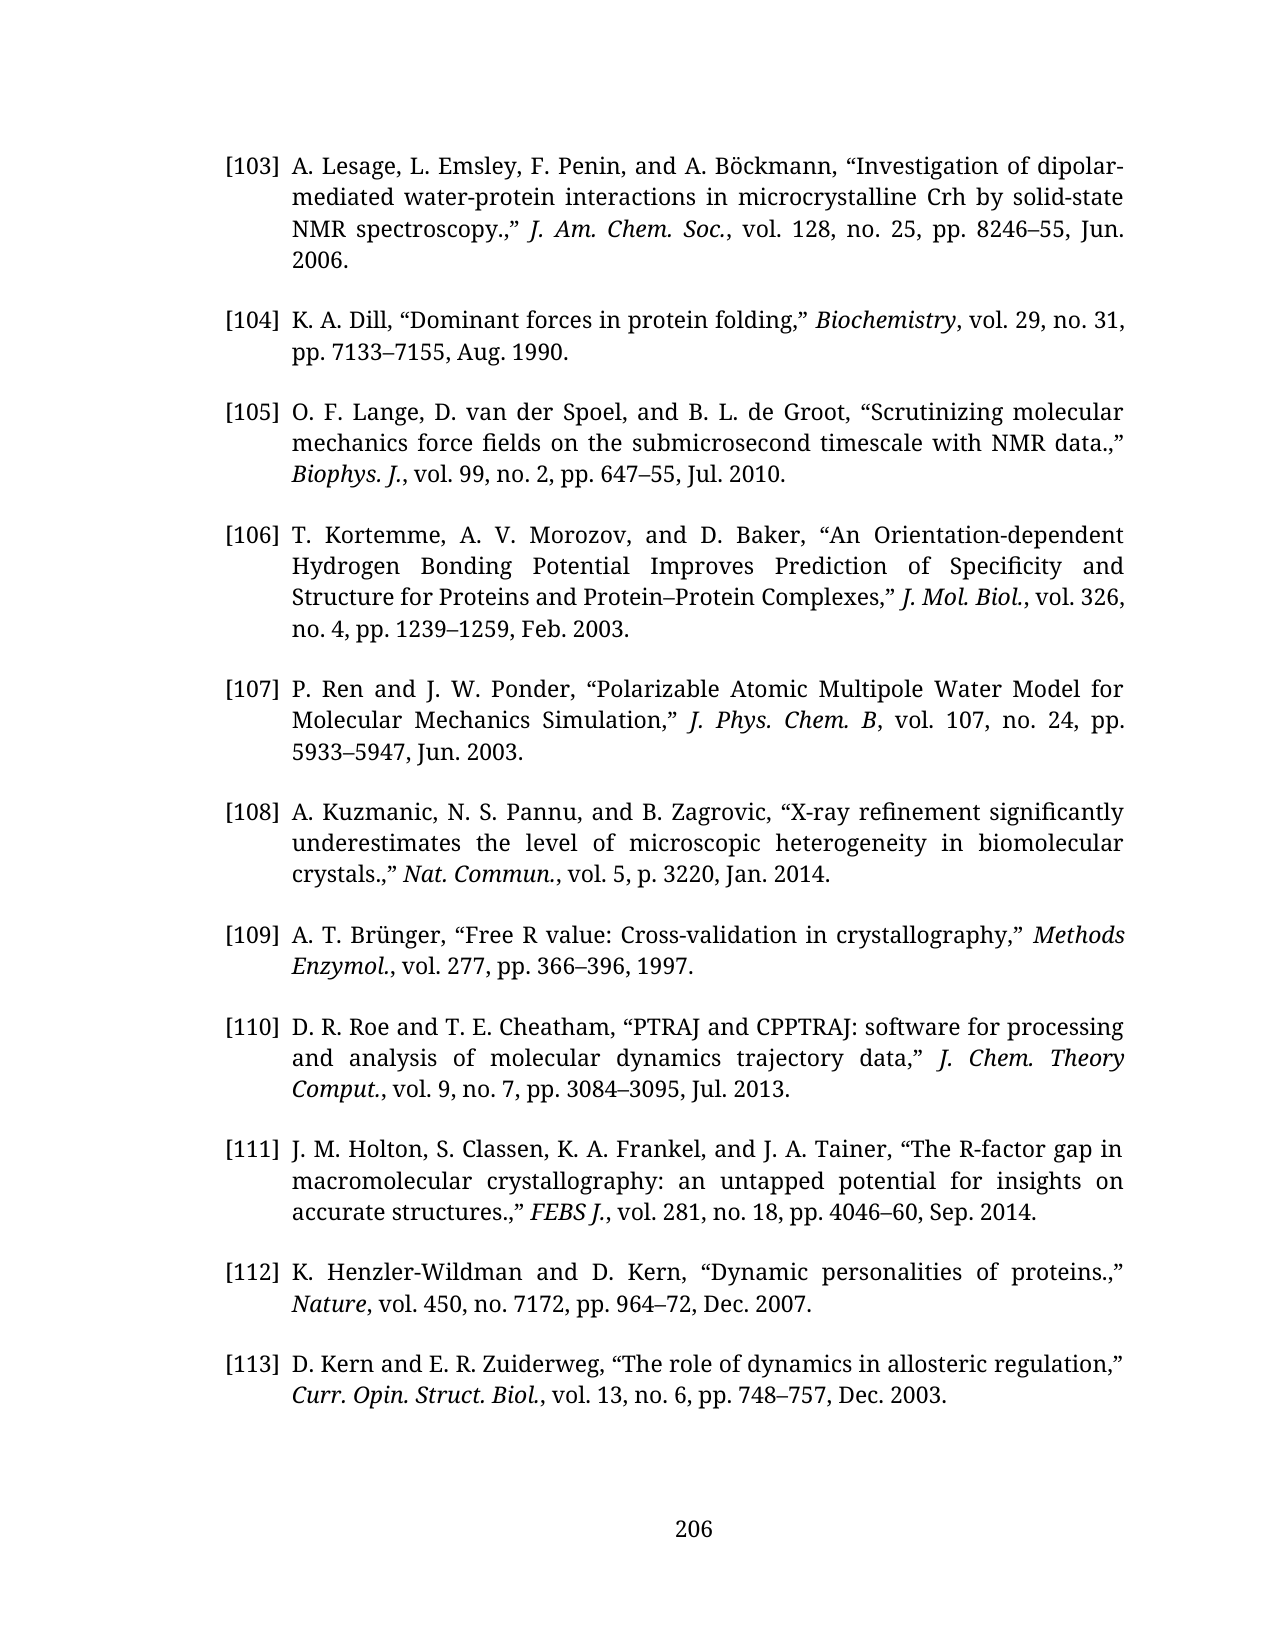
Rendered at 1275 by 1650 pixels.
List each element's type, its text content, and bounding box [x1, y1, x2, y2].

text [105] O. F. Lange, D. van der Spoel, and B. L. de Groot, “Scrutinizing molecular mechanics force fields on the submicrosecond timescale with NMR data.,” Biophys. J., vol. 99, no. 2, pp. 647–55, Jul. 2010. [225, 396, 1125, 489]
text [106] T. Kortemme, A. V. Morozov, and D. Baker, “An Orientation-dependent Hydrogen Bonding Potential Improves Prediction of Specificity and Structure for Proteins and Protein–Protein Complexes,” J. Mol. Biol., vol. 326, no. 4, pp. 1239–1259, Feb. 2003. [225, 519, 1125, 644]
text [109] A. T. Brünger, “Free R value: Cross-validation in crystallography,” Methods Enzymol., vol. 277, pp. 366–396, 1997. [225, 919, 1125, 981]
text [111] J. M. Holton, S. Classen, K. A. Frankel, and J. A. Tainer, “The R-factor gap in macromolecular crystallography: an untapped potential for insights on accurate structures.,” FEBS J., vol. 281, no. 18, pp. 4046–60, Sep. 2014. [225, 1133, 1125, 1227]
text [107] P. Ren and J. W. Ponder, “Polarizable Atomic Multipole Water Model for Molecular Mechanics Simulation,” J. Phys. Chem. B, vol. 107, no. 24, pp. 5933–5947, Jun. 2003. [225, 673, 1125, 767]
text [110] D. R. Roe and T. E. Cheatham, “PTRAJ and CPPTRAJ: software for processing and analysis of molecular dynamics trajectory data,” J. Chem. Theory Comput., vol. 9, no. 7, pp. 3084–3095, Jul. 2013. [225, 1010, 1125, 1104]
text [104] K. A. Dill, “Dominant forces in protein folding,” Biochemistry, vol. 29, no. 31, pp. 7133–7155, Aug. 1990. [225, 304, 1125, 367]
text [112] K. Henzler-Wildman and D. Kern, “Dynamic personalities of proteins.,” Nature, vol. 450, no. 7172, pp. 964–72, Dec. 2007. [225, 1256, 1125, 1319]
text [108] A. Kuzmanic, N. S. Pannu, and B. Zagrovic, “X-ray refinement significantly underestimates the level of microscopic heterogeneity in biomolecular crystals.,” Nat. Commun., vol. 5, p. 3220, Jan. 2014. [225, 796, 1125, 889]
text [113] D. Kern and E. R. Zuiderweg, “The role of dynamics in allosteric regulation,” Curr. Opin. Struct. Biol., vol. 13, no. 6, pp. 748–757, Dec. 2003. [225, 1348, 1125, 1410]
text [103] A. Lesage, L. Emsley, F. Penin, and A. Böckmann, “Investigation of dipolar-mediated water-protein interactions in microcrystalline Crh by solid-state NMR spectroscopy.,” J. Am. Chem. Soc., vol. 128, no. 25, pp. 8246–55, Jun. 2006. [225, 150, 1125, 275]
